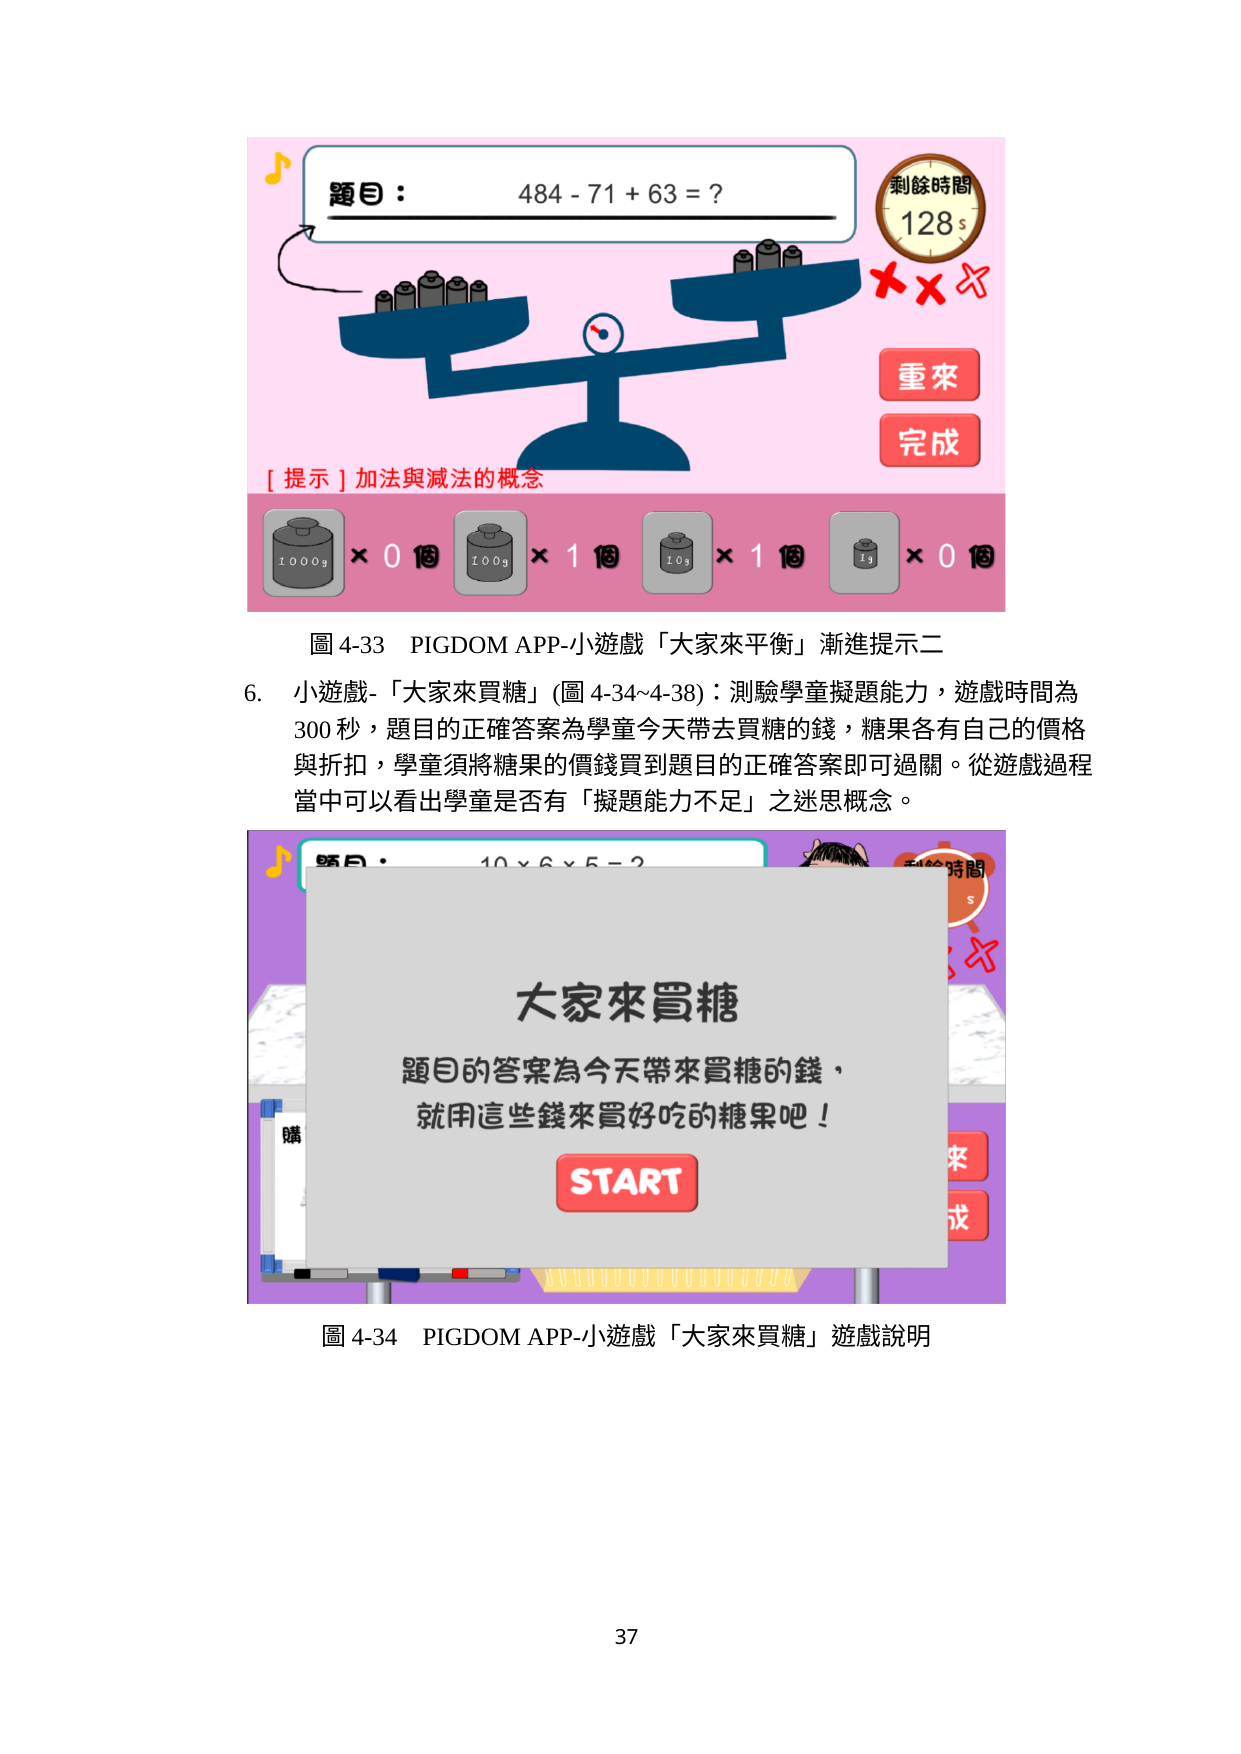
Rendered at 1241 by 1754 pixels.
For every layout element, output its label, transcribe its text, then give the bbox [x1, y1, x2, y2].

list 小遊戲-「大家來買糖」(圖4-34~4-38)：測驗學童擬題能力，遊戲時間為300秒，題目的正確答案為學童今天帶去買糖的錢，糖果各有自己的價格與折扣，學童須將糖果的價錢買到題目的正確答案即可過關。從遊戲過程當中可以看出學童是否有「擬題能力不足」之迷思概念。 [243, 673, 1109, 818]
picture [247, 137, 1006, 612]
text 圖4-34 PIGDOM APP-小遊戲「大家來買糖」遊戲說明 [144, 1316, 1109, 1352]
text 圖4-33 PIGDOM APP-小遊戲「大家來平衡」漸進提示二 [144, 624, 1109, 660]
picture [247, 830, 1006, 1304]
